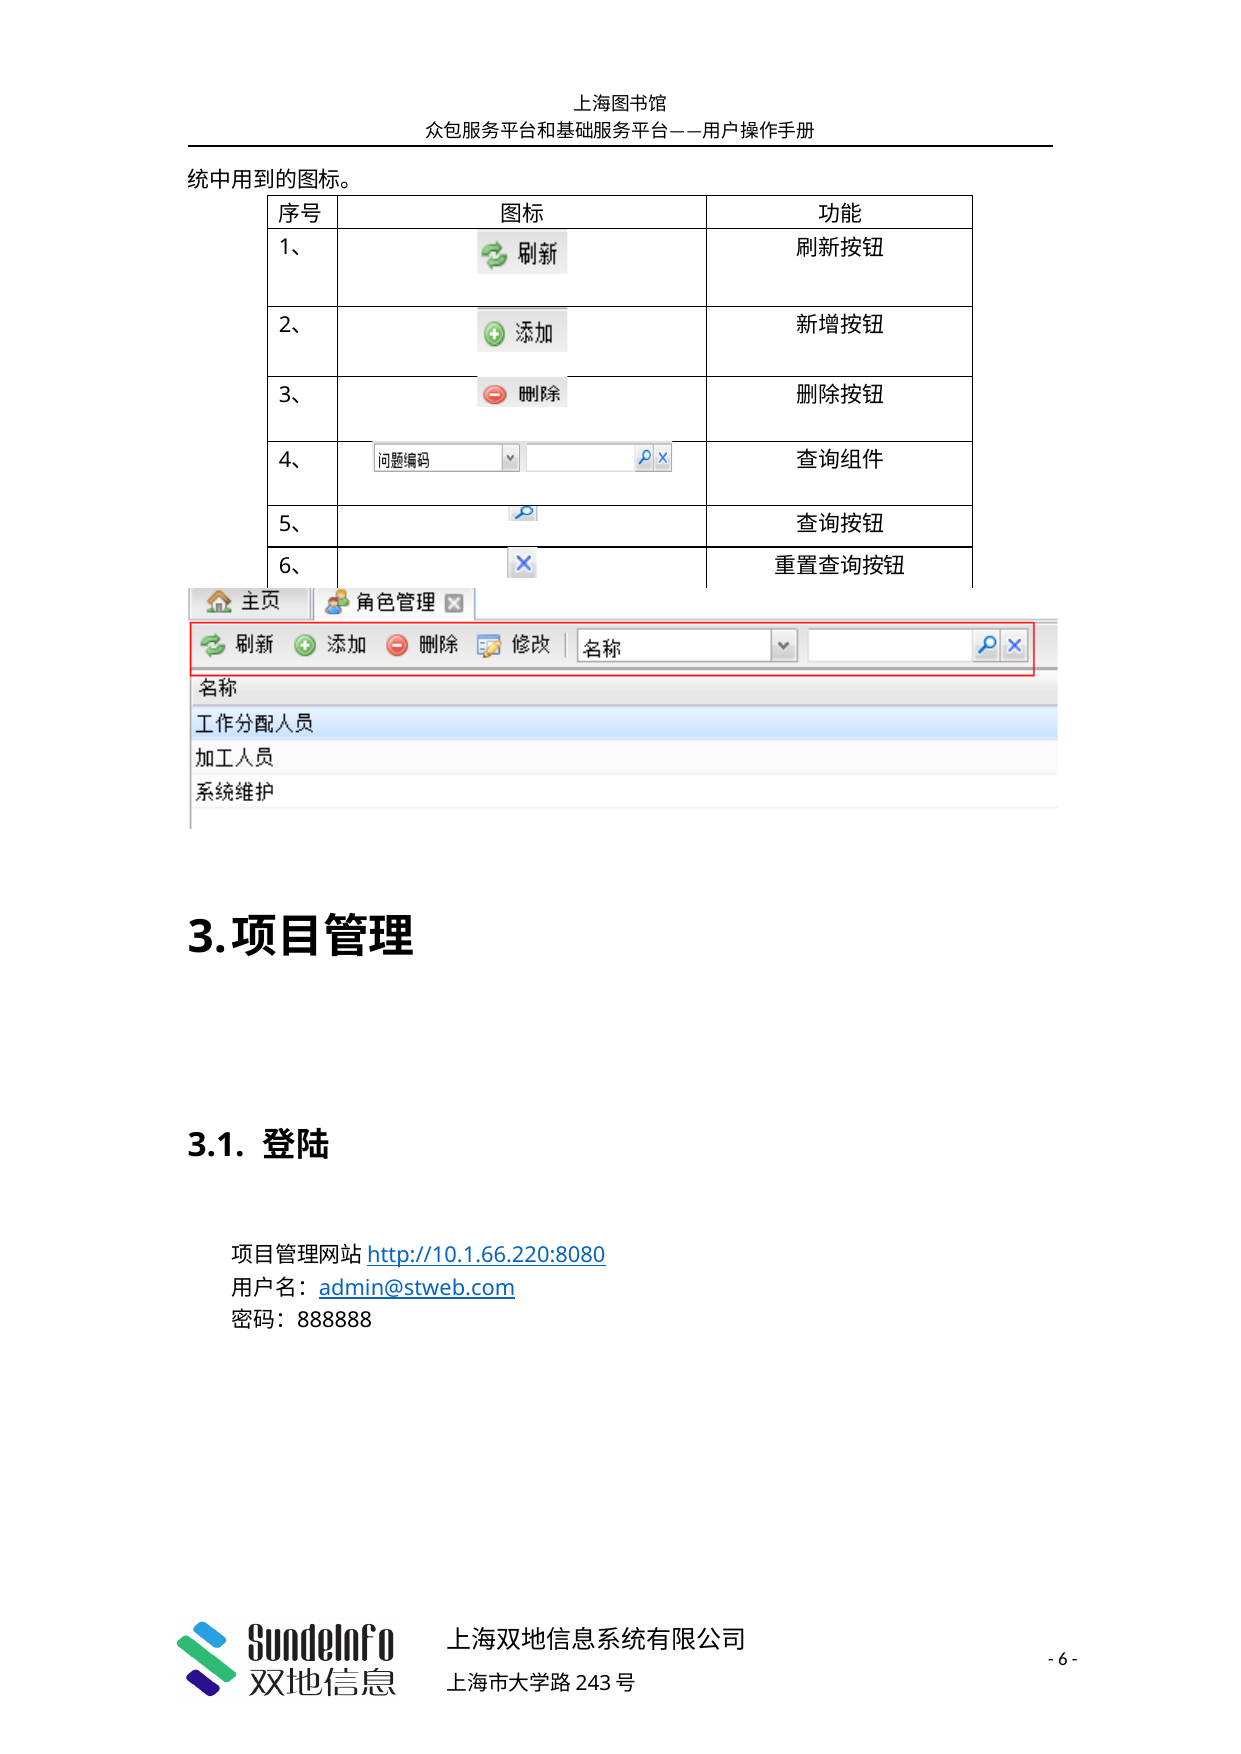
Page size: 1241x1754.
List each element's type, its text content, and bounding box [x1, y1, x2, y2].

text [187, 162, 1053, 194]
table_cell 查询组件 [707, 442, 972, 505]
table_cell 1、 [268, 229, 337, 306]
table_cell 6、 [268, 548, 337, 588]
table_cell 重置查询按钮 [707, 548, 972, 588]
table_header 图标 [338, 196, 706, 228]
table_cell 新增按钮 [707, 307, 972, 376]
table_cell 3、 [268, 377, 337, 441]
table_cell 4、 [268, 442, 337, 505]
table_cell [338, 229, 706, 306]
table_cell [338, 548, 706, 588]
table_cell 删除按钮 [707, 377, 972, 441]
table_cell 5、 [268, 506, 337, 546]
subtitle 项目管理 [187, 884, 1053, 982]
table_header 序号 [268, 196, 337, 228]
text 用户名：admin@stweb.com [231, 1270, 1053, 1302]
table_cell [338, 506, 706, 546]
picture [477, 307, 568, 352]
table_header 功能 [707, 196, 972, 228]
text 项目管理网站http://10.1.66.220:8080 [231, 1237, 1053, 1270]
table_cell [338, 307, 706, 376]
subtitle 登陆 [187, 1110, 1053, 1175]
table_cell 查询按钮 [707, 506, 972, 546]
table_cell 2、 [268, 307, 337, 376]
picture [507, 506, 538, 521]
picture [477, 229, 568, 274]
picture [507, 547, 538, 578]
picture [172, 1615, 403, 1702]
picture [477, 376, 568, 407]
text 密码：888888 [231, 1302, 1053, 1335]
table_cell [338, 377, 706, 441]
table_cell [338, 442, 706, 505]
picture [187, 588, 1058, 829]
table_cell 刷新按钮 [707, 229, 972, 306]
picture [372, 441, 673, 472]
